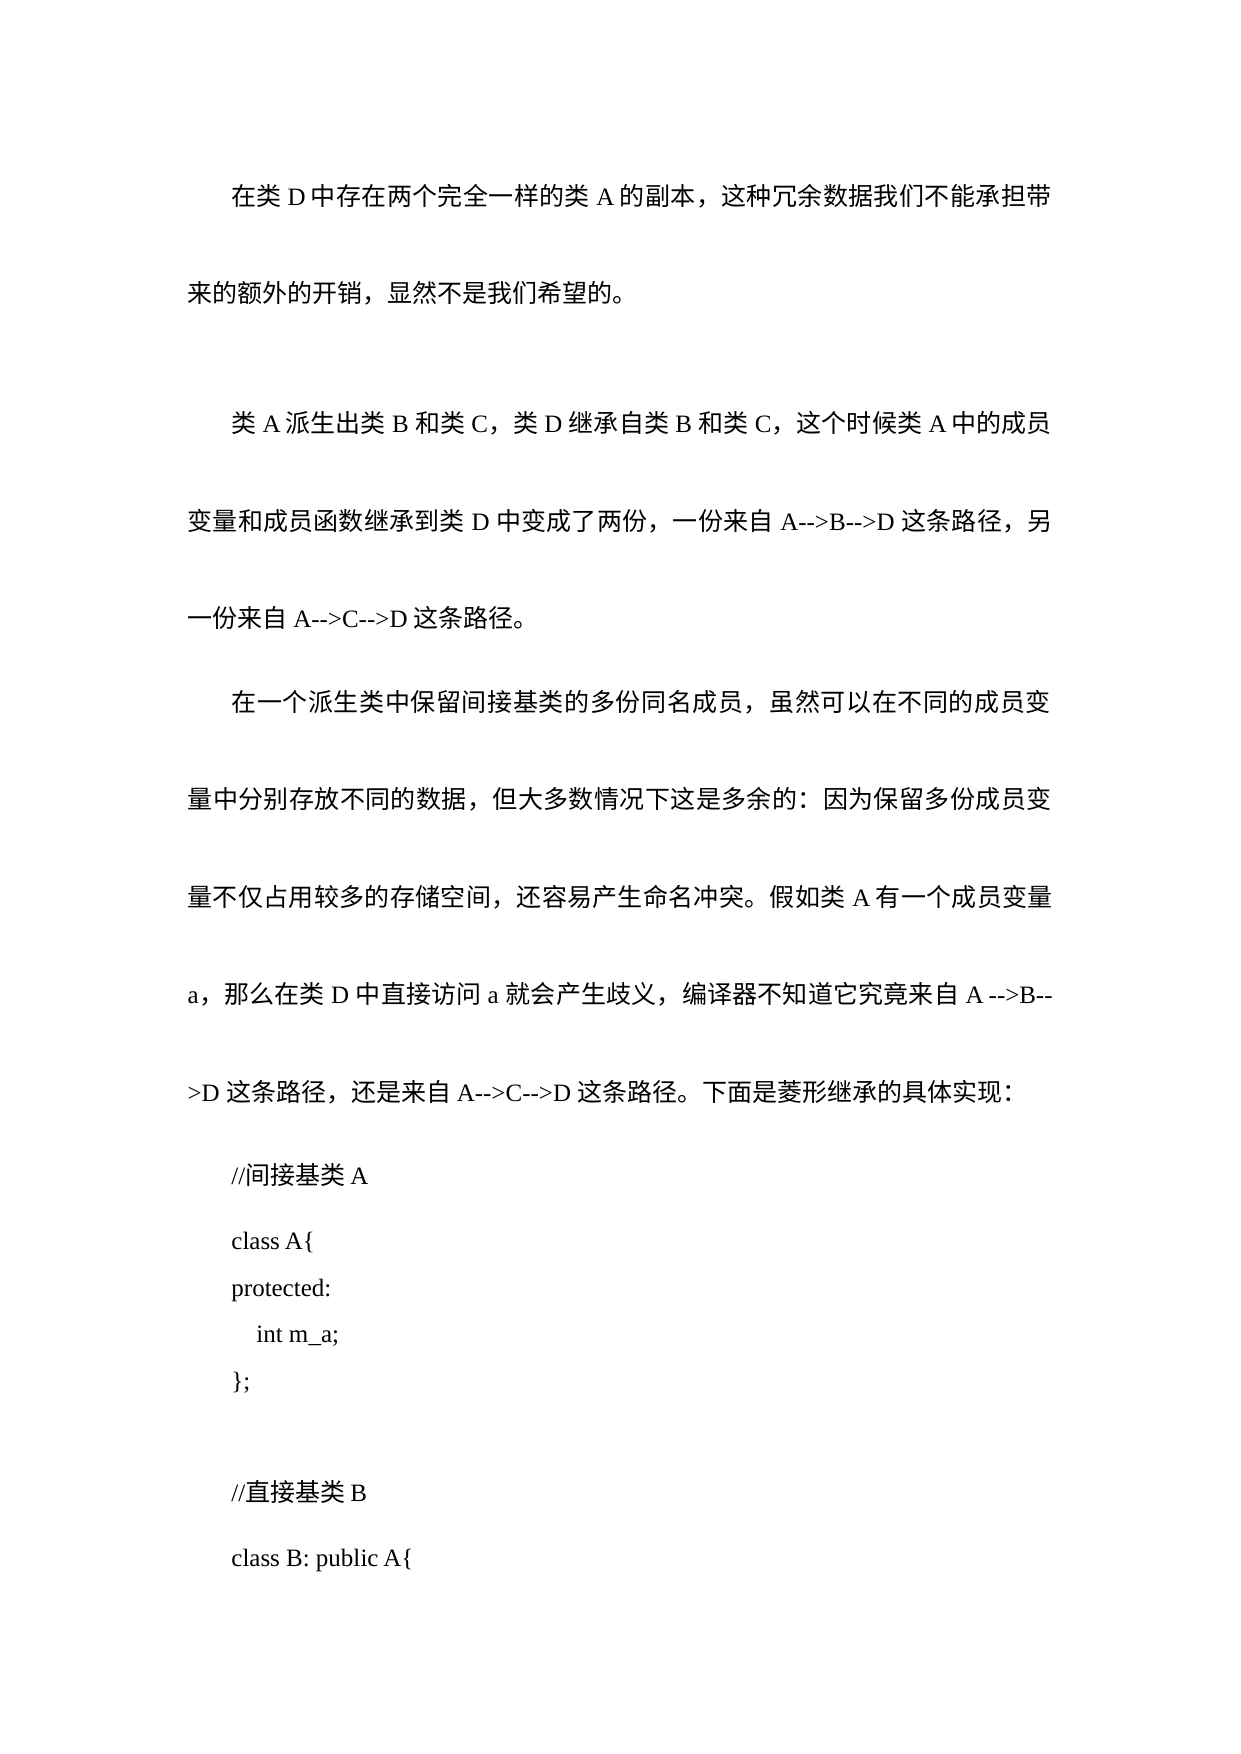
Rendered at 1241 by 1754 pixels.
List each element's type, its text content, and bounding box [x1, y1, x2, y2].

text 在一个派生类中保留间接基类的多份同名成员，虽然可以在不同的成员变量中分别存放不同的数据，但大多数情况下这是多余的：因为保留多份成员变量不仅占用较多的存储空间，还容易产生命名冲突。假如类 A 有一个成员变量 a，那么在类 D 中直接访问 a 就会产生歧义，编译器不知道它究竟来自 A -->B-->D 这条路径，还是来自 A-->C-->D 这条路径。下面是菱形继承的具体实现： [187, 668, 1053, 1123]
text class A{ [187, 1224, 1053, 1256]
text 类 A 派生出类 B 和类 C，类 D 继承自类 B 和类 C，这个时候类 A 中的成员变量和成员函数继承到类 D 中变成了两份，一份来自 A-->B-->D 这条路径，另一份来自 A-->C-->D 这条路径。 [187, 389, 1053, 649]
text //间接基类A [187, 1141, 1053, 1206]
text //直接基类B [187, 1458, 1053, 1523]
text protected: [187, 1271, 1053, 1303]
text class B: public A{ [187, 1541, 1053, 1574]
text 在类D中存在两个完全一样的类A的副本，这种冗余数据我们不能承担带来的额外的开销，显然不是我们希望的。 [187, 162, 1053, 324]
text }; [187, 1364, 1053, 1397]
text int m_a; [187, 1318, 1053, 1350]
